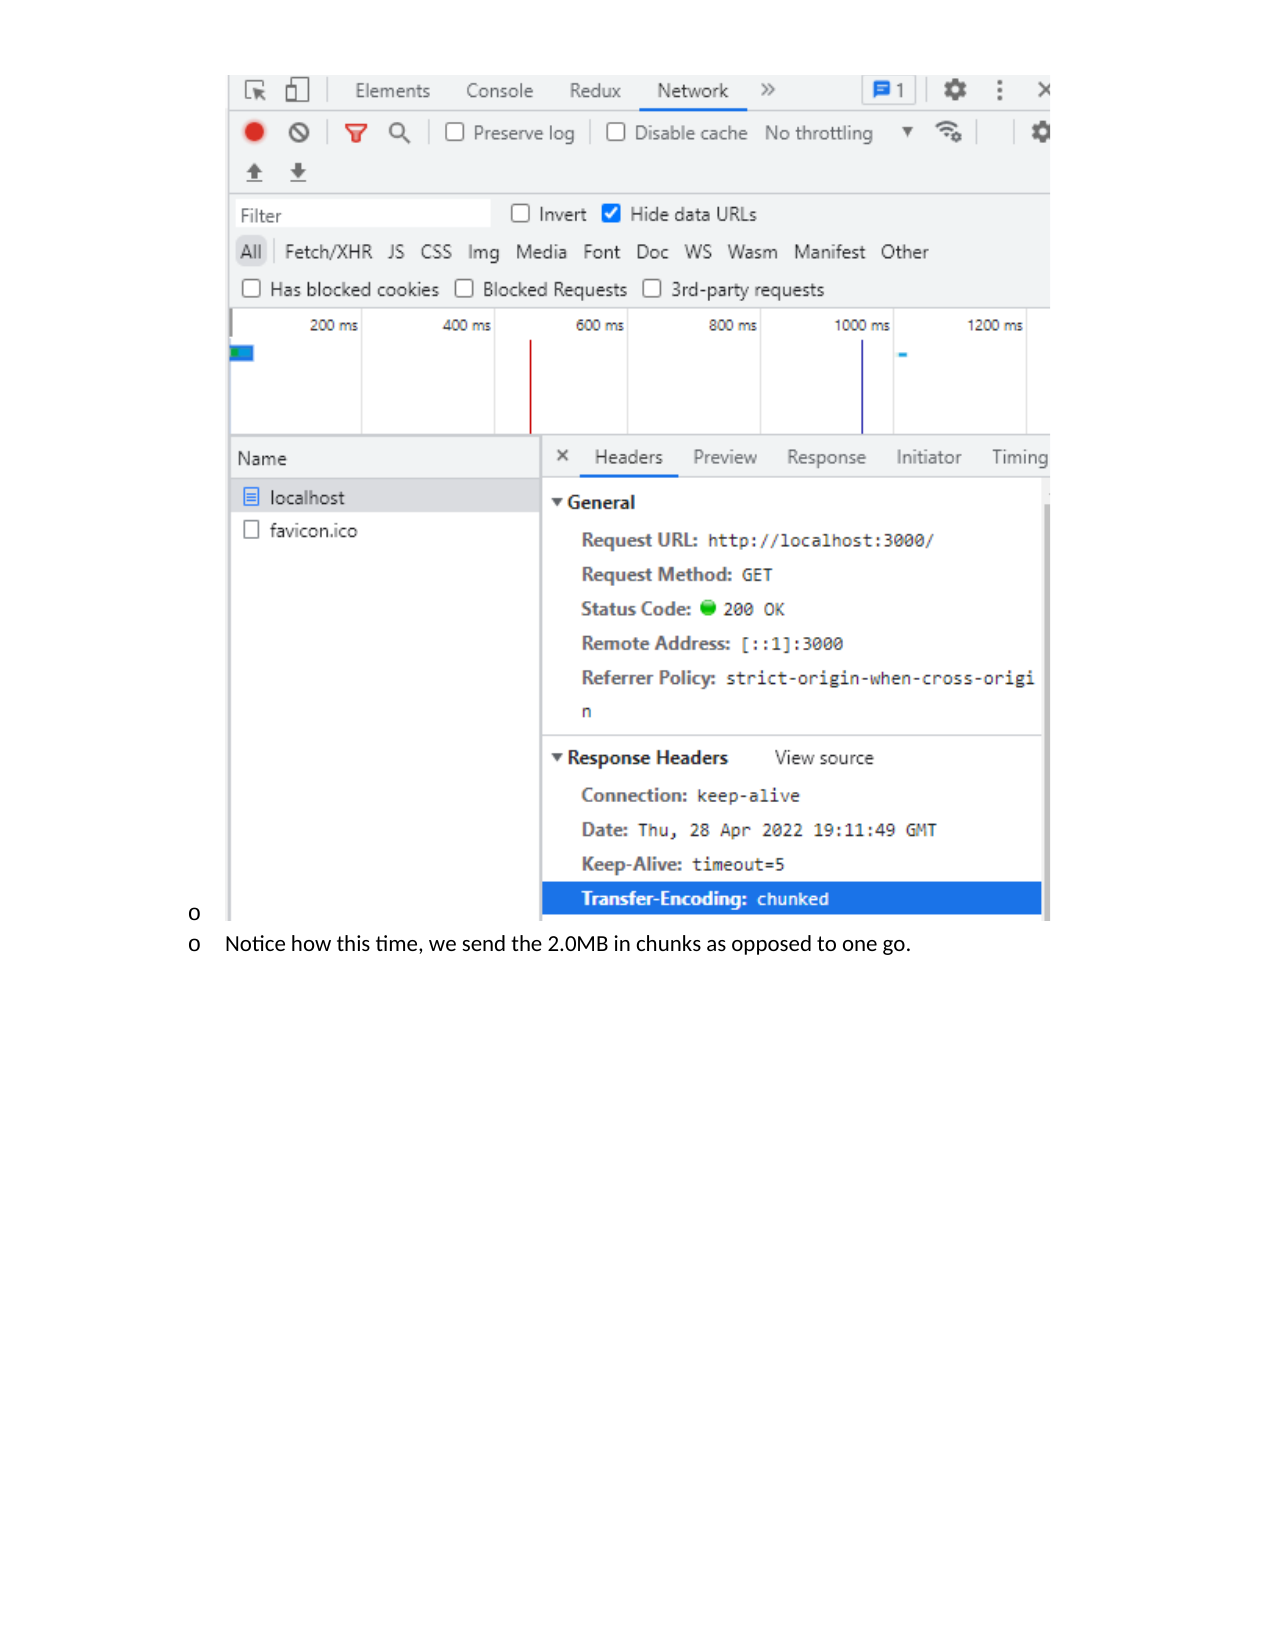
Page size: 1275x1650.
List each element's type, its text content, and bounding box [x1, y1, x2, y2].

list Notice how this time, we send the 2.0MB in chunks as opposed to one go. [187, 929, 1200, 958]
picture [225, 75, 1050, 921]
